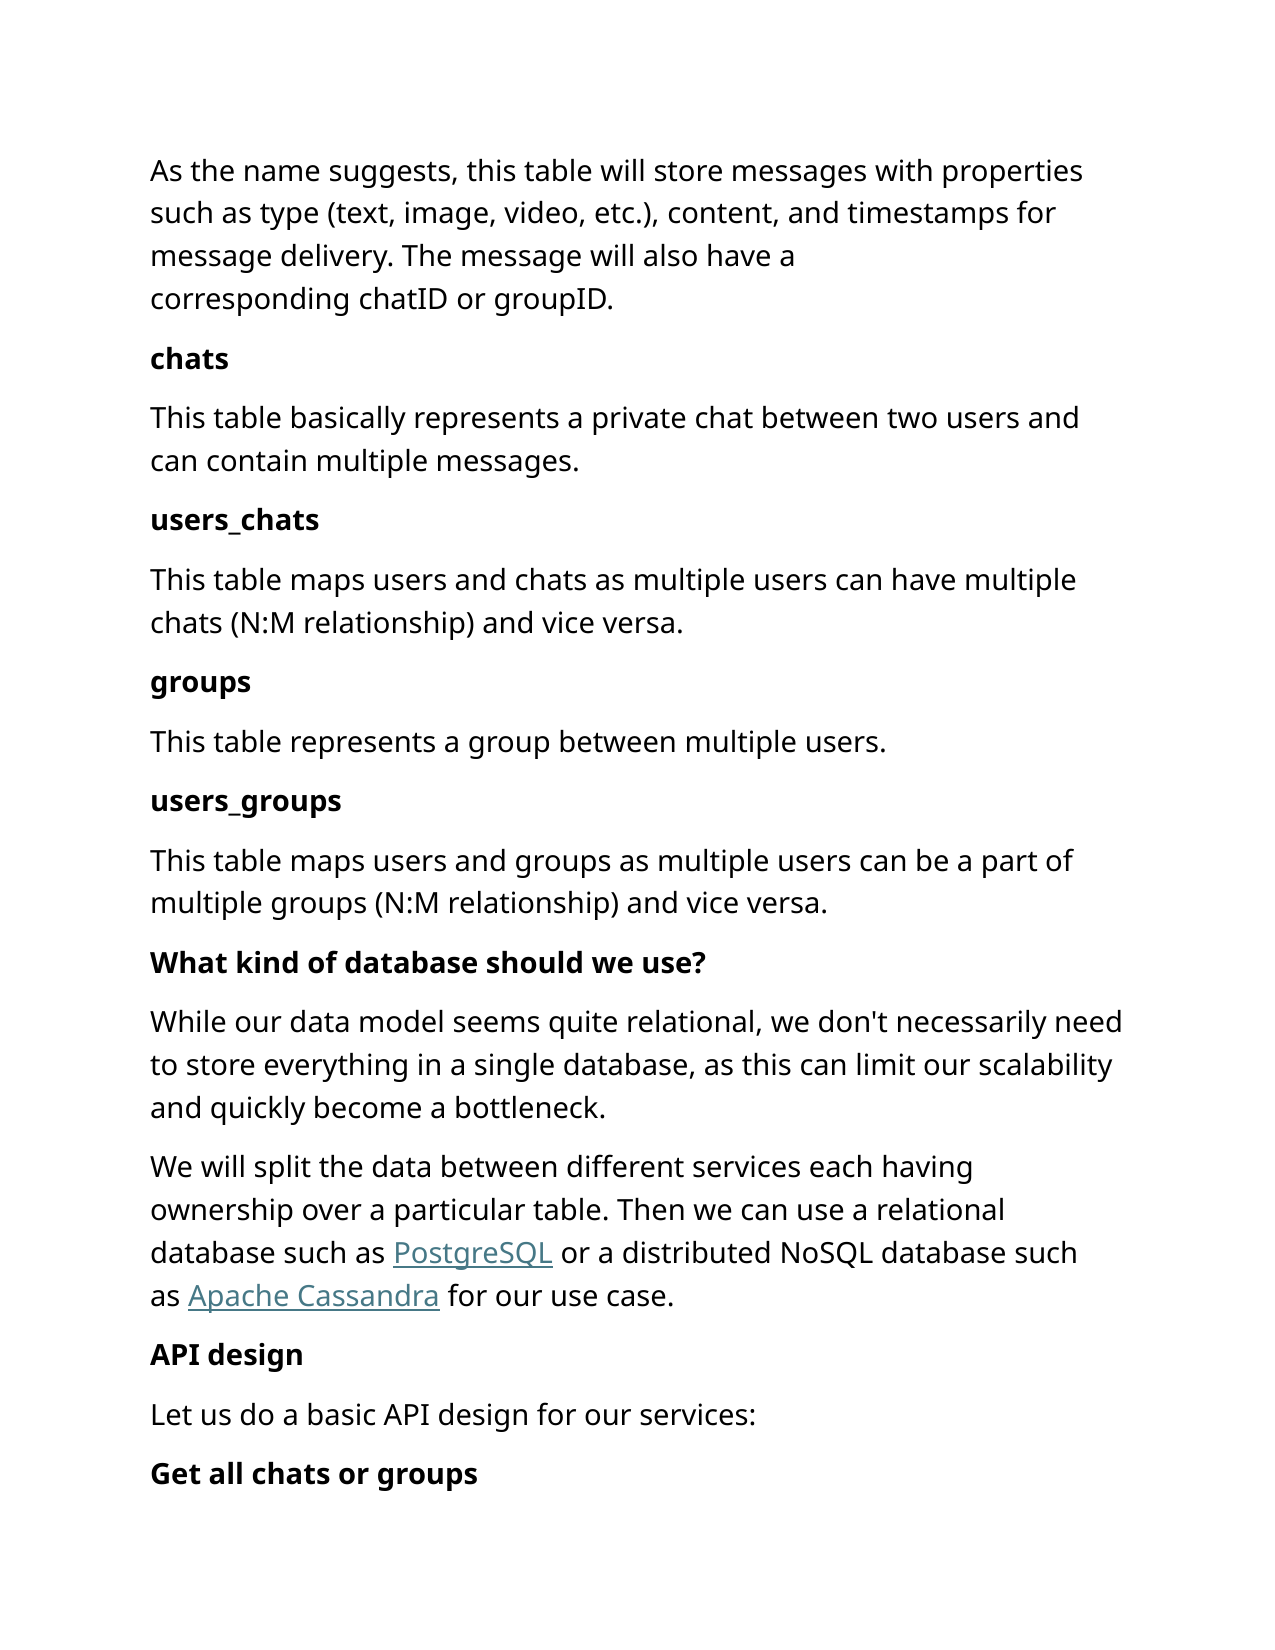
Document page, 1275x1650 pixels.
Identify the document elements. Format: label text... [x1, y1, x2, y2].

text chats [150, 338, 1125, 378]
text What kind of database should we use? [150, 942, 1125, 982]
text This table maps users and chats as multiple users can have multiple chats (N:M relationship) and vice versa. [150, 559, 1125, 642]
text groups [150, 661, 1125, 701]
text Let us do a basic API design for our services: [150, 1394, 1125, 1434]
text users_chats [150, 500, 1125, 539]
text users_groups [150, 780, 1125, 820]
text API design [150, 1335, 1125, 1374]
text Get all chats or groups [150, 1454, 1125, 1493]
text This table represents a group between multiple users. [150, 721, 1125, 761]
text We will split the data between different services each having ownership over a particular table. Then we can use a relational database such as PostgreSQL or a distributed NoSQL database such as Apache Cassandra for our use case. [150, 1147, 1125, 1315]
text As the name suggests, this table will store messages with properties such as type (text, image, video, etc.), content, and timestamps for message delivery. The message will also have a corresponding chatID or groupID. [150, 150, 1125, 318]
text This table basically represents a private chat between two users and can contain multiple messages. [150, 397, 1125, 480]
text This table maps users and groups as multiple users can be a part of multiple groups (N:M relationship) and vice versa. [150, 840, 1125, 922]
text While our data model seems quite relational, we don't necessarily need to store everything in a single database, as this can limit our scalability and quickly become a bottleneck. [150, 1002, 1125, 1127]
